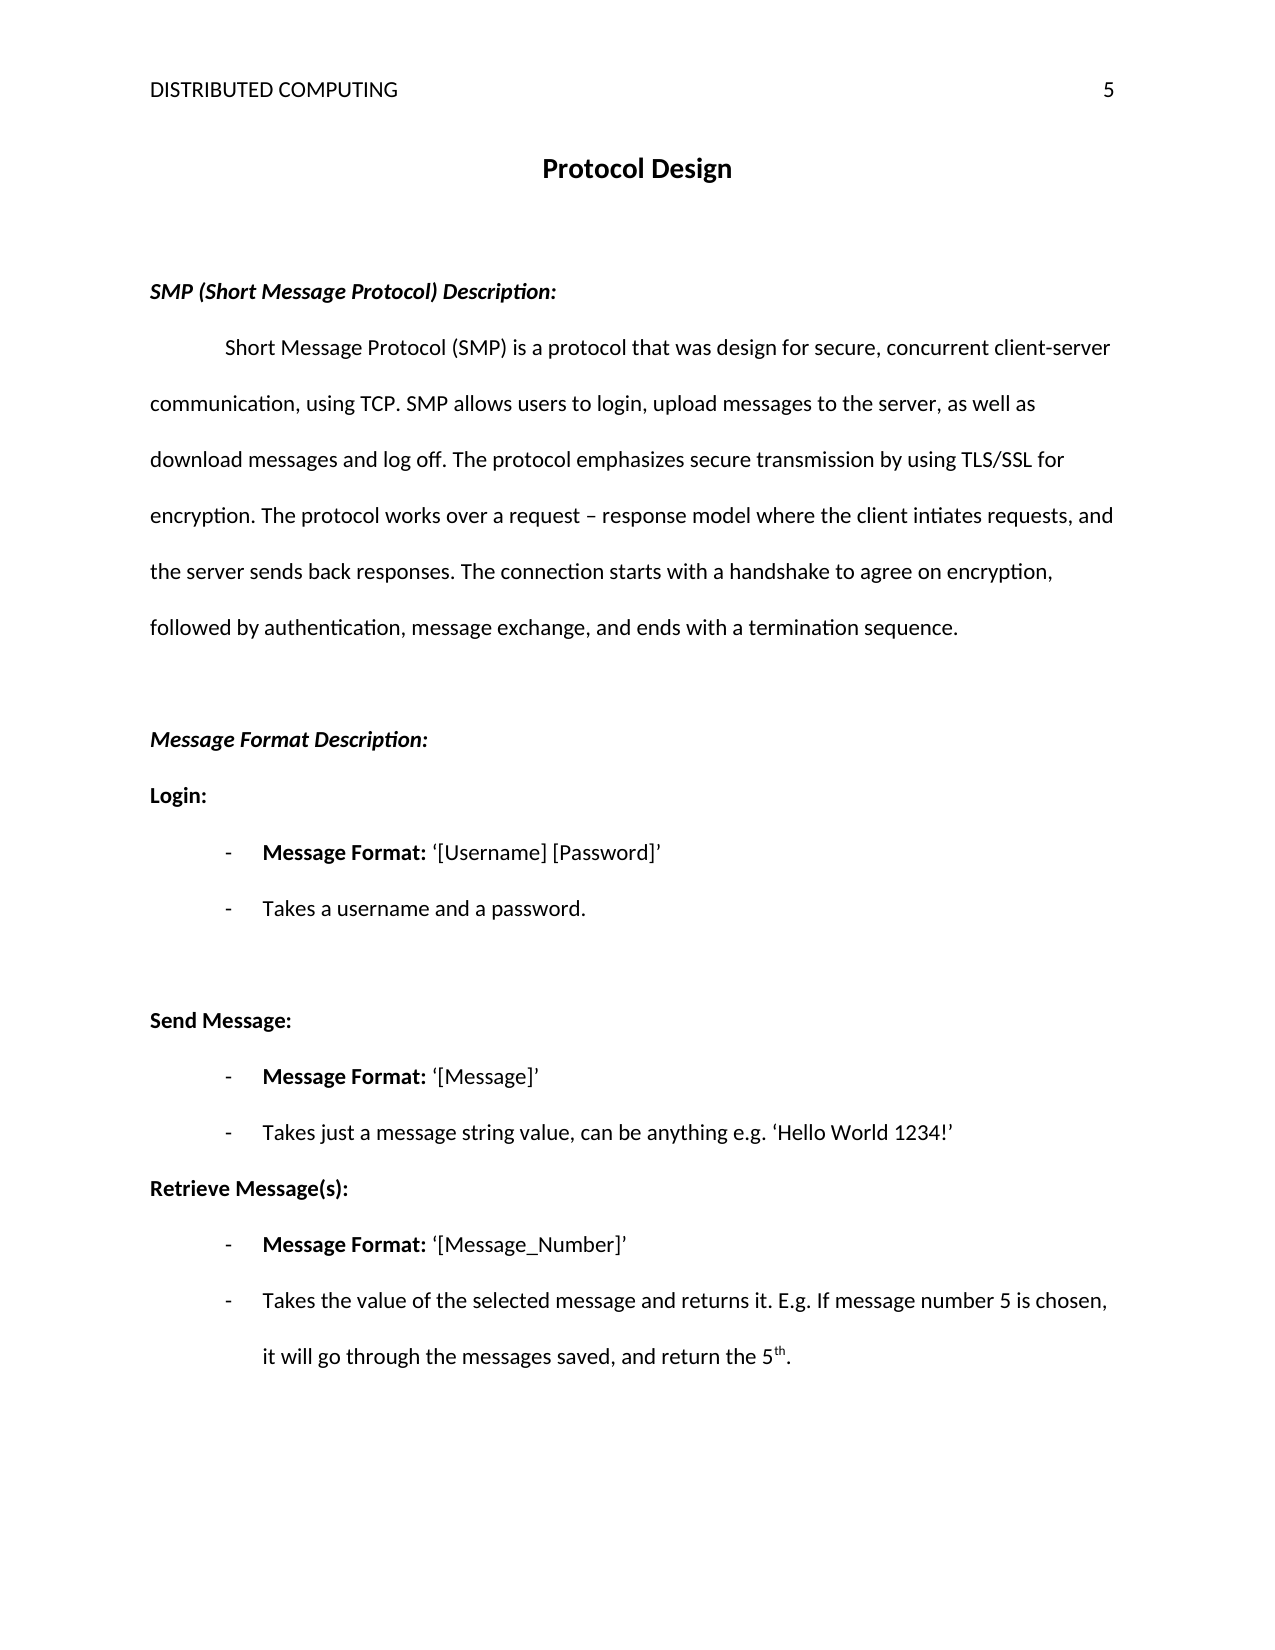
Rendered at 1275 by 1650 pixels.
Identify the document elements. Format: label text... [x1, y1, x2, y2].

text Send Message: [150, 1006, 1125, 1034]
list Message Format: ‘[Message]’ [225, 1062, 1125, 1090]
text Short Message Protocol (SMP) is a protocol that was design for secure, concurrent client-server communication, using TCP. SMP allows users to login, upload messages to the server, as well as download messages and log off. The protocol emphasizes secure transmission by using TLS/SSL for encryption. The protocol works over a request – response model where the client intiates requests, and the server sends back responses. The connection starts with a handshake to agree on encryption, followed by authentication, message exchange, and ends with a termination sequence. [150, 333, 1125, 642]
list Takes a username and a password. [225, 894, 1125, 922]
subtitle Message Format Description: [150, 726, 1125, 754]
list Message Format: ‘[Username] [Password]’ [225, 838, 1125, 866]
text Login: [150, 782, 1125, 810]
list Takes the value of the selected message and returns it. E.g. If message number 5 is chosen, it will go through the messages saved, and return the 5th. [225, 1286, 1125, 1370]
text Retrieve Message(s): [150, 1174, 1125, 1202]
subtitle Protocol Design [150, 150, 1125, 186]
list Takes just a message string value, can be anything e.g. ‘Hello World 1234!’ [225, 1118, 1125, 1146]
list Message Format: ‘[Message_Number]’ [225, 1230, 1125, 1258]
subtitle SMP (Short Message Protocol) Description: [150, 277, 1125, 305]
